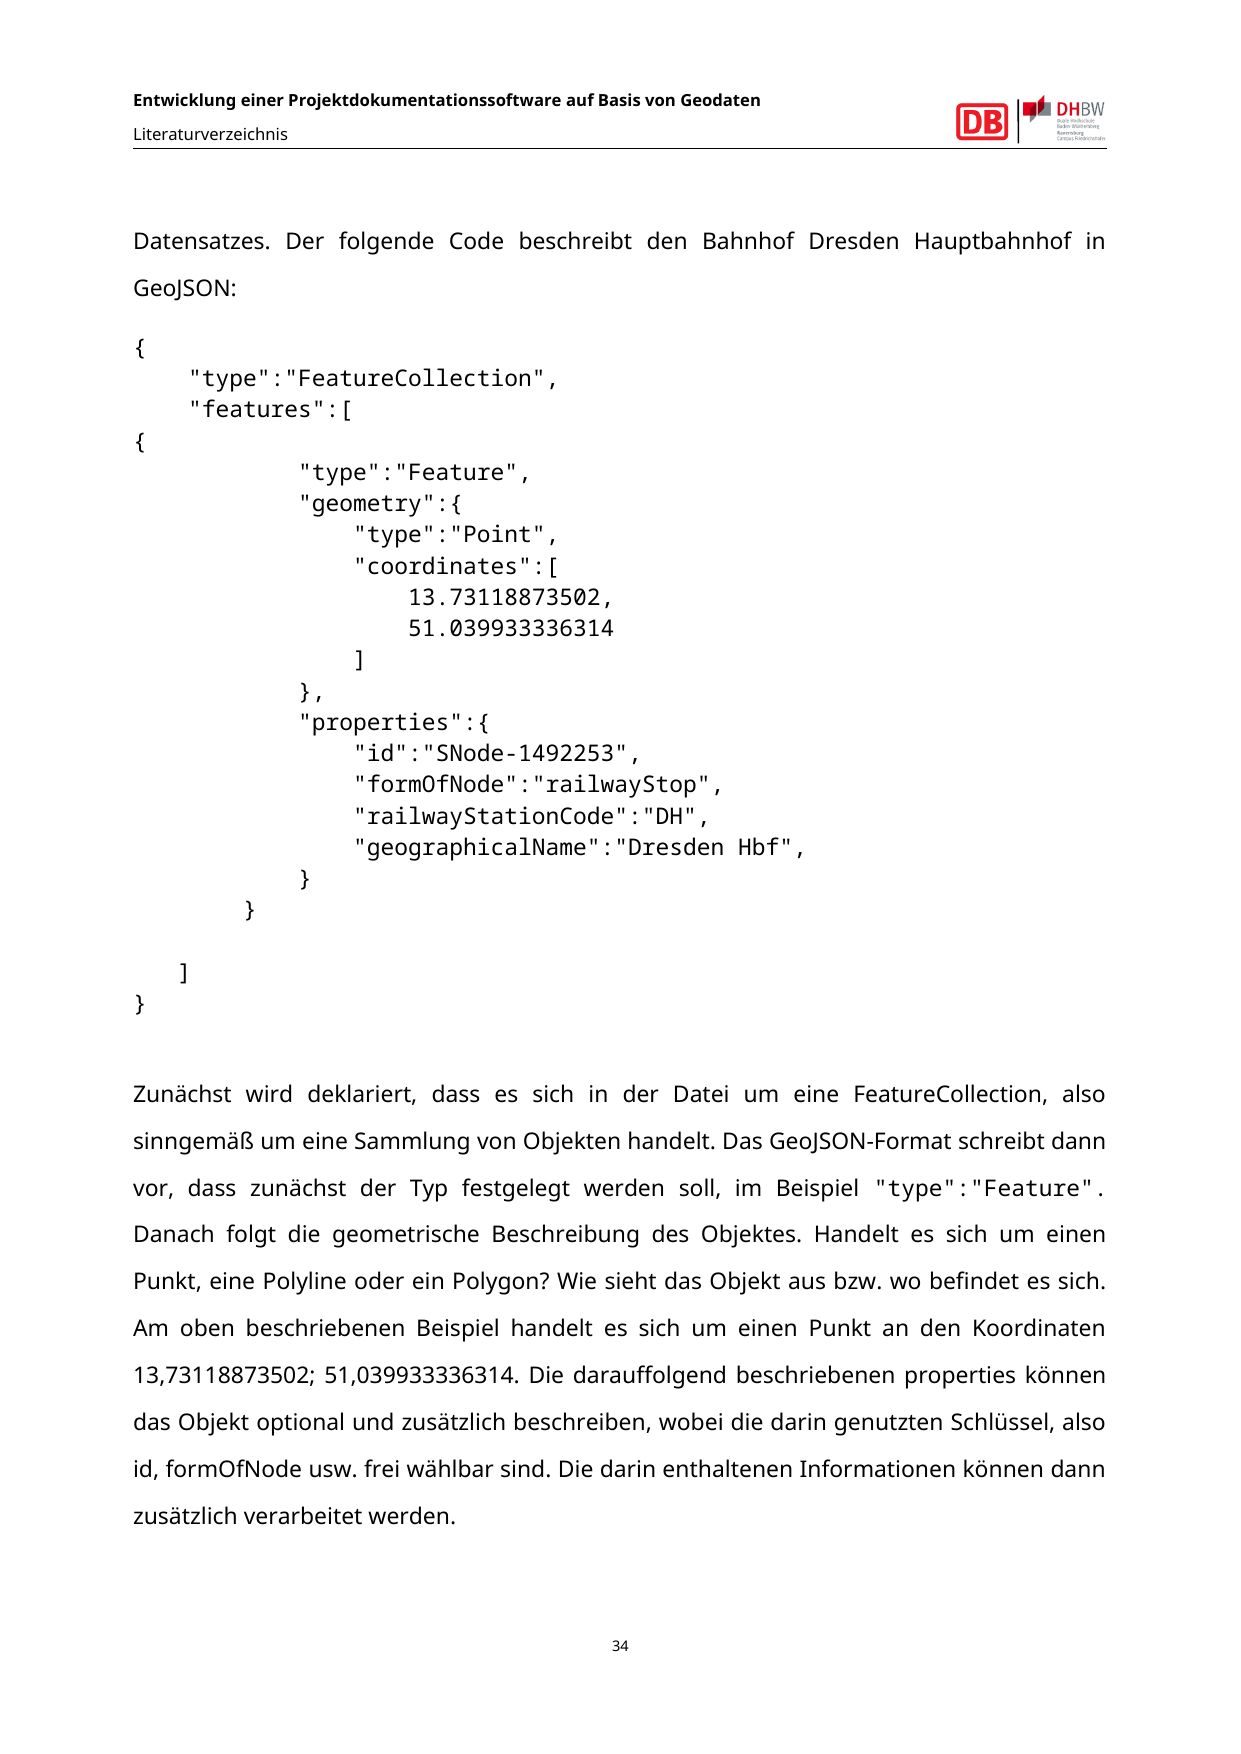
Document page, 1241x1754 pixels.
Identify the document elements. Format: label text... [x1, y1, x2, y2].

text Zunächst wird deklariert, dass es sich in der Datei um eine FeatureCollection, also sinngemäß um eine Sammlung von Objekten handelt. Das GeoJSON-Format schreibt dann vor, dass zunächst der Typ festgelegt werden soll, im Beispiel "type":"Feature". Danach folgt die geometrische Beschreibung des Objektes. Handelt es sich um einen Punkt, eine Polyline oder ein Polygon? Wie sieht das Objekt aus bzw. wo befindet es sich. Am oben beschriebenen Beispiel handelt es sich um einen Punkt an den Koordinaten 13,73118873502; 51,039933336314. Die darauffolgend beschriebenen properties können das Objekt optional und zusätzlich beschreiben, wobei die darin genutzten Schlüssel, also id, formOfNode usw. frei wählbar sind. Die darin enthaltenen Informationen können dann zusätzlich verarbeitet werden. [133, 1078, 1107, 1531]
text "id":"SNode-1492253", [133, 737, 1107, 768]
text "railwayStationCode":"DH", [133, 800, 1107, 831]
text } [133, 893, 1107, 925]
text } [133, 987, 1107, 1018]
picture [1023, 95, 1106, 141]
text 13.73118873502, [133, 581, 1107, 612]
text ] [133, 956, 1107, 987]
text }, [133, 675, 1107, 706]
text "type":"FeatureCollection", [133, 362, 1107, 393]
text ] [133, 643, 1107, 675]
text { [133, 425, 1107, 456]
text "type":"Feature", [133, 456, 1107, 487]
text "features":[ [133, 393, 1107, 425]
text "type":"Point", [133, 518, 1107, 550]
text "coordinates":[ [133, 550, 1107, 581]
picture [956, 103, 1009, 141]
text "properties":{ [133, 706, 1107, 737]
text "geometry":{ [133, 487, 1107, 518]
text "formOfNode":"railwayStop", [133, 768, 1107, 800]
text { [133, 331, 1107, 362]
text "geographicalName":"Dresden Hbf", [133, 831, 1107, 862]
text 51.039933336314 [133, 612, 1107, 643]
text } [133, 862, 1107, 893]
